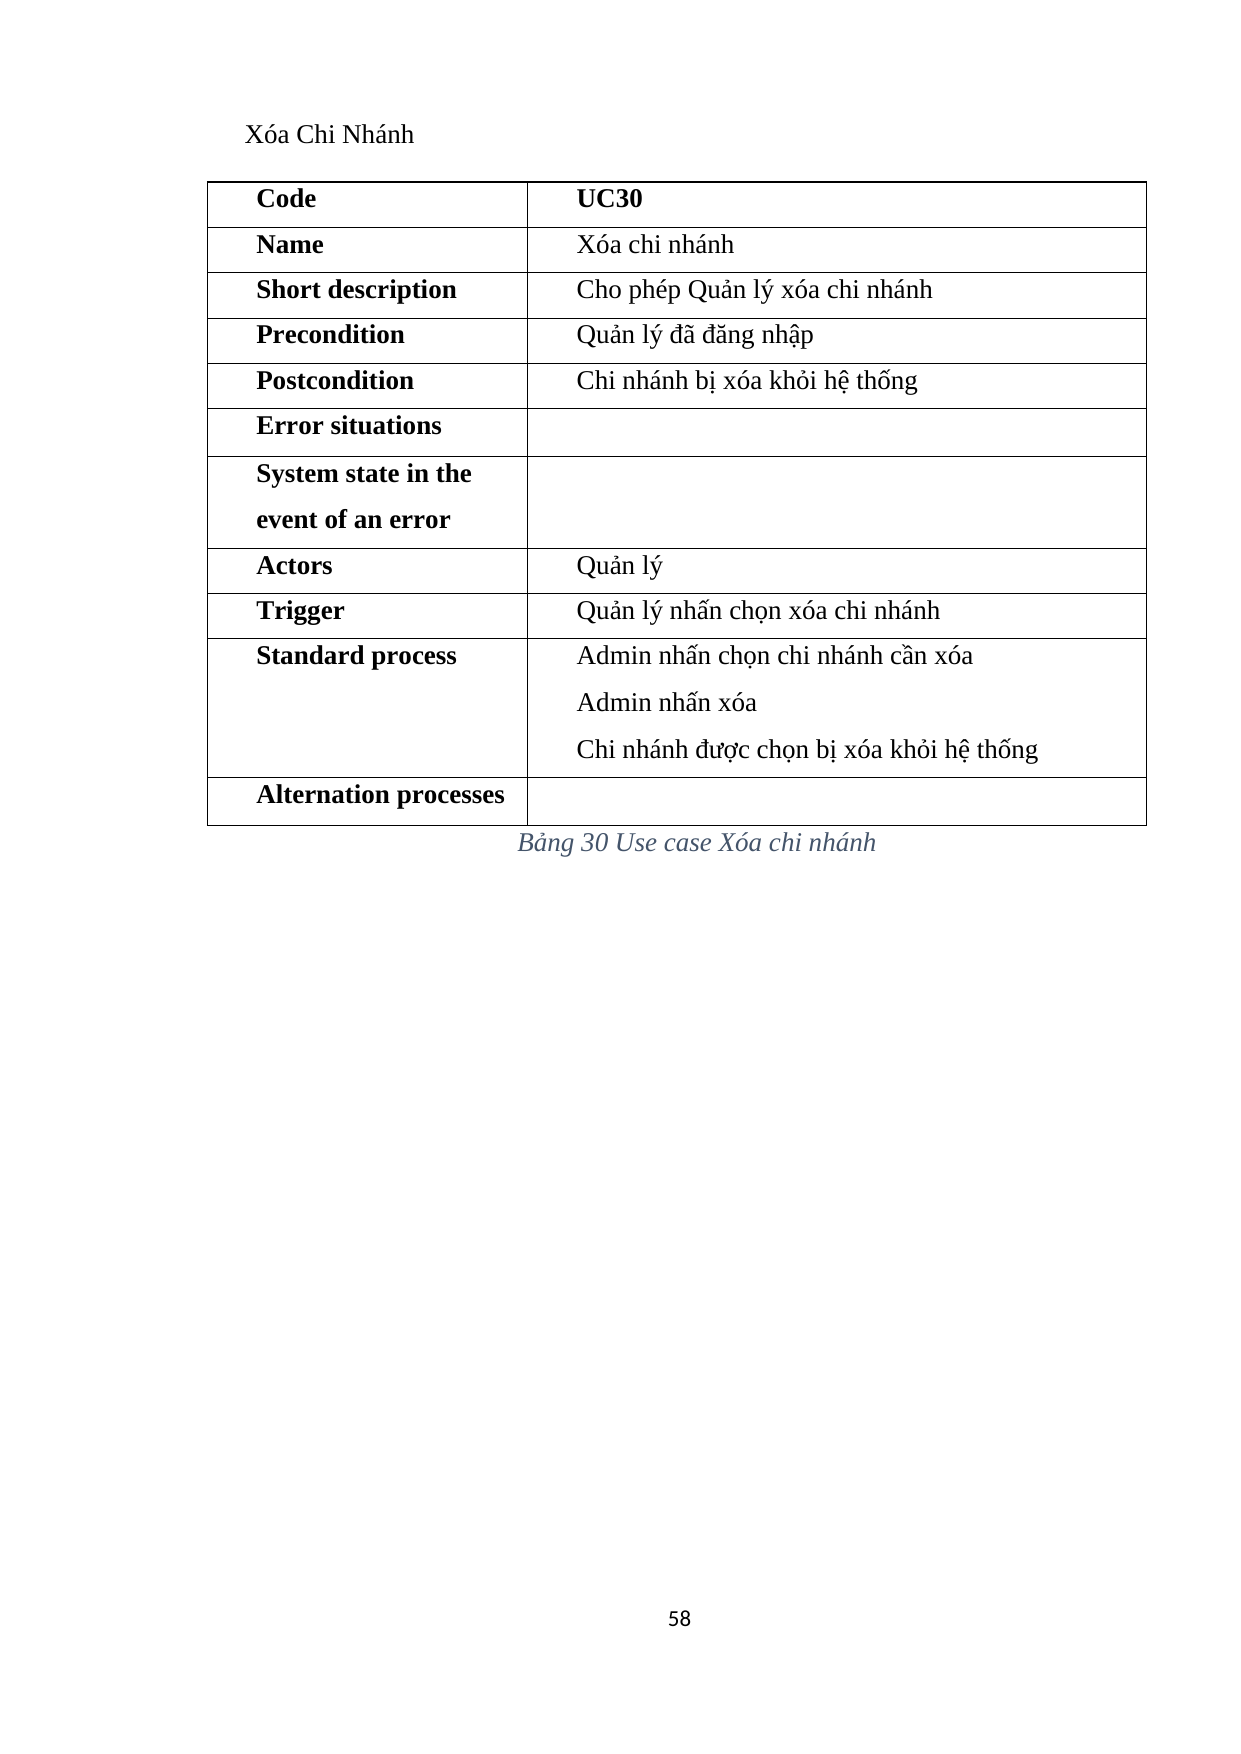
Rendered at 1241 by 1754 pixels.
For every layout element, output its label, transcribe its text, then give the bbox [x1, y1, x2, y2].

table_cell Xóa chi nhánh [528, 228, 1146, 272]
table_cell Short description [208, 273, 527, 317]
text Bảng 30 Use case Xóa chi nhánh [244, 826, 1152, 857]
table_cell Cho phép Quản lý xóa chi nhánh [528, 273, 1146, 317]
table_cell System state in the event of an error [208, 457, 527, 548]
table_cell [528, 778, 1146, 825]
table_cell Actors [208, 549, 527, 593]
table_cell [528, 457, 1146, 548]
table_header UC30 [528, 183, 1146, 227]
table_header Code [208, 183, 527, 227]
table_cell Quản lý nhấn chọn xóa chi nhánh [528, 594, 1146, 638]
table_cell Precondition [208, 319, 527, 363]
table_cell Quản lý [528, 549, 1146, 593]
table_cell Error situations [208, 409, 527, 456]
table_cell Quản lý đã đăng nhập [528, 319, 1146, 363]
table_cell Postcondition [208, 364, 527, 408]
table_cell Name [208, 228, 527, 272]
table_cell Standard process [208, 639, 527, 777]
table_cell [528, 409, 1146, 456]
table_cell Alternation processes [208, 778, 527, 825]
table_cell Admin nhấn chọn chi nhánh cần xóa Admin nhấn xóa Chi nhánh được chọn bị xóa khỏi hệ thống [528, 639, 1146, 777]
table_cell Trigger [208, 594, 527, 638]
text Xóa Chi Nhánh [244, 118, 1152, 149]
table_cell Chi nhánh bị xóa khỏi hệ thống [528, 364, 1146, 408]
